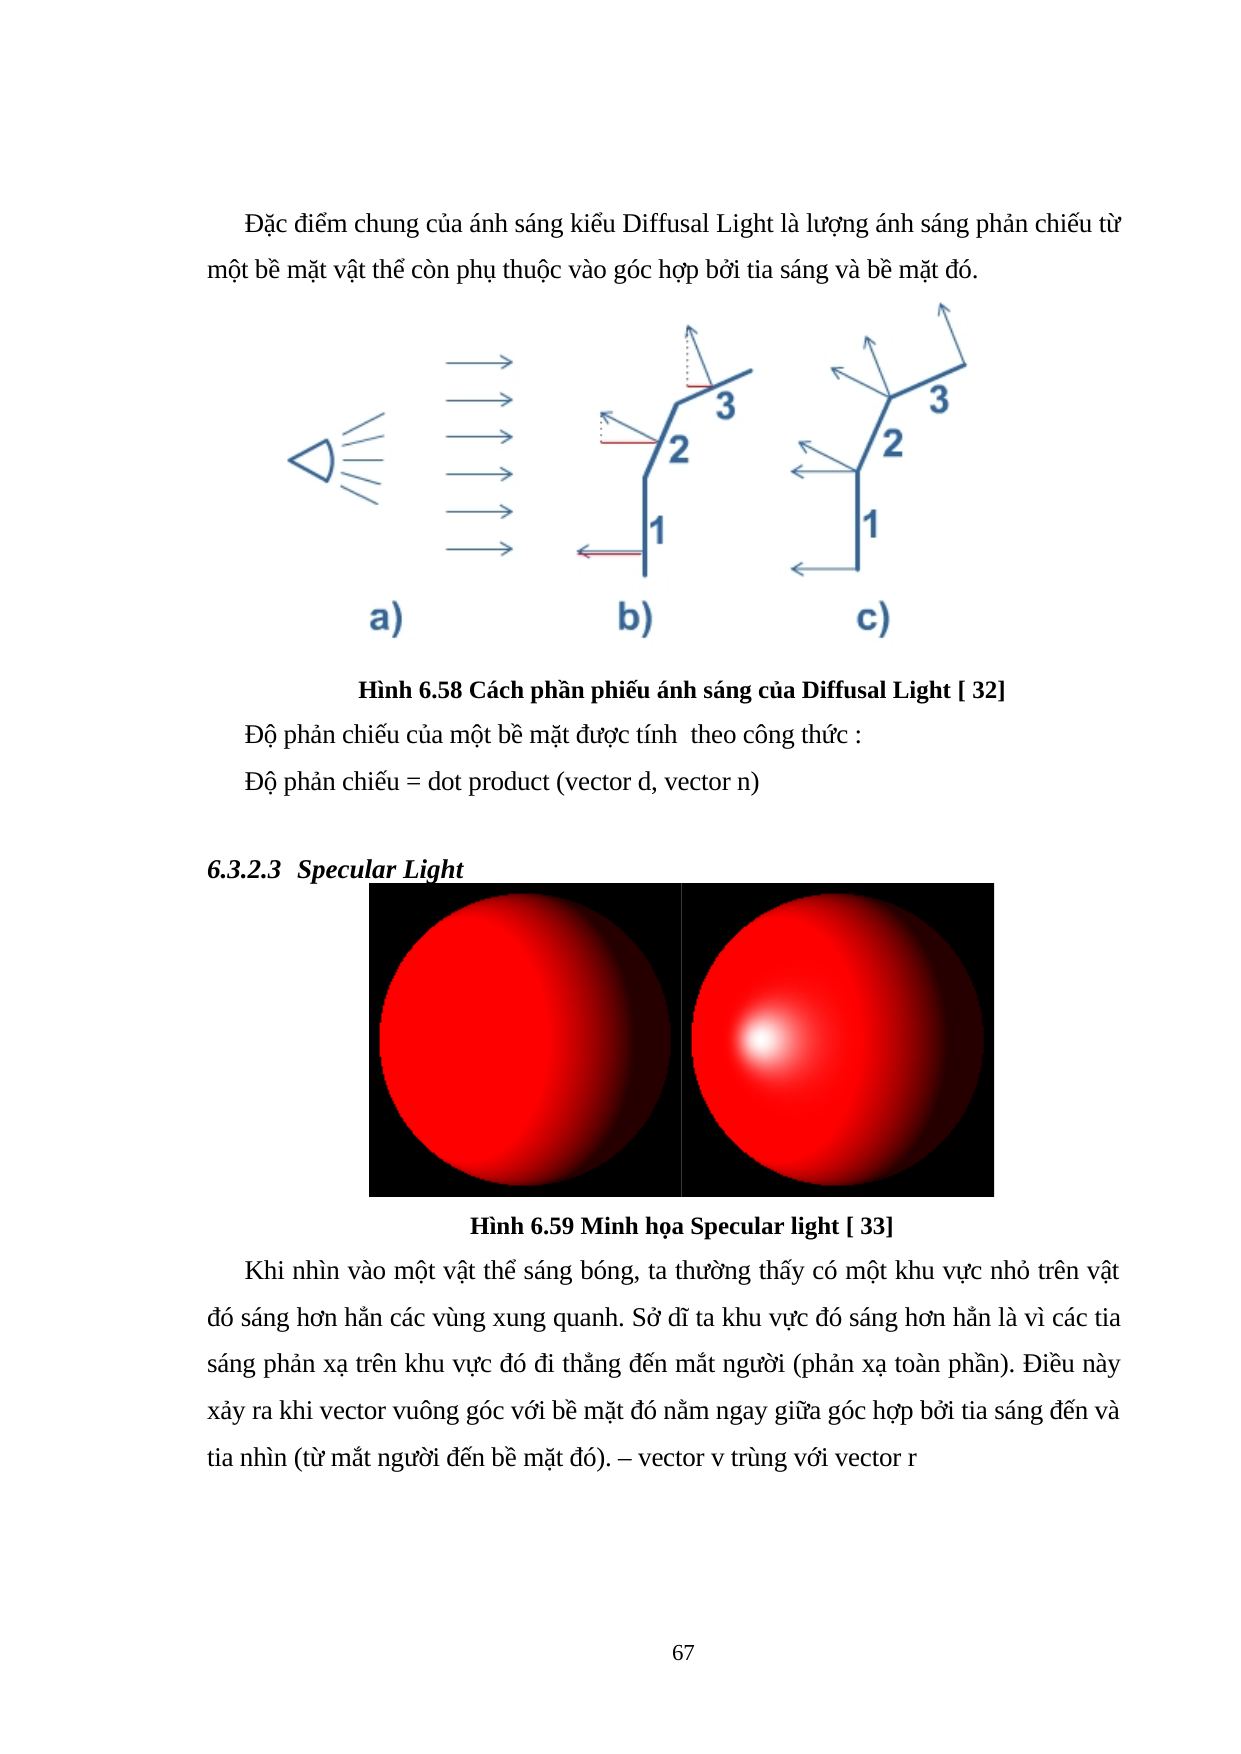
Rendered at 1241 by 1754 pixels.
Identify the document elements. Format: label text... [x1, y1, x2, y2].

text Độ phản chiếu của một bề mặt được tính theo công thức : [207, 718, 1122, 749]
text Đặc điểm chung của ánh sáng kiểu Diffusal Light là lượng ánh sáng phản chiếu từ một bề mặt vật thể còn phụ thuộc vào góc hợp bởi tia sáng và bề mặt đó. [207, 207, 1122, 284]
picture [244, 300, 1026, 660]
picture [369, 883, 995, 1197]
text Khi nhìn vào một vật thể sáng bóng, ta thường thấy có một khu vực nhỏ trên vật đó sáng hơn hẳn các vùng xung quanh. Sở dĩ ta khu vực đó sáng hơn hẳn là vì các tia sáng phản xạ trên khu vực đó đi thẳng đến mắt người (phản xạ toàn phần). Điều này xảy ra khi vector vuông góc với bề mặt đó nằm ngay giữa góc hợp bởi tia sáng đến và tia nhìn (từ mắt người đến bề mặt đó). – vector v trùng với vector r [207, 1254, 1122, 1472]
subtitle Specular Light [207, 853, 1122, 884]
text Độ phản chiếu = dot product (vector d, vector n) [207, 765, 1122, 796]
